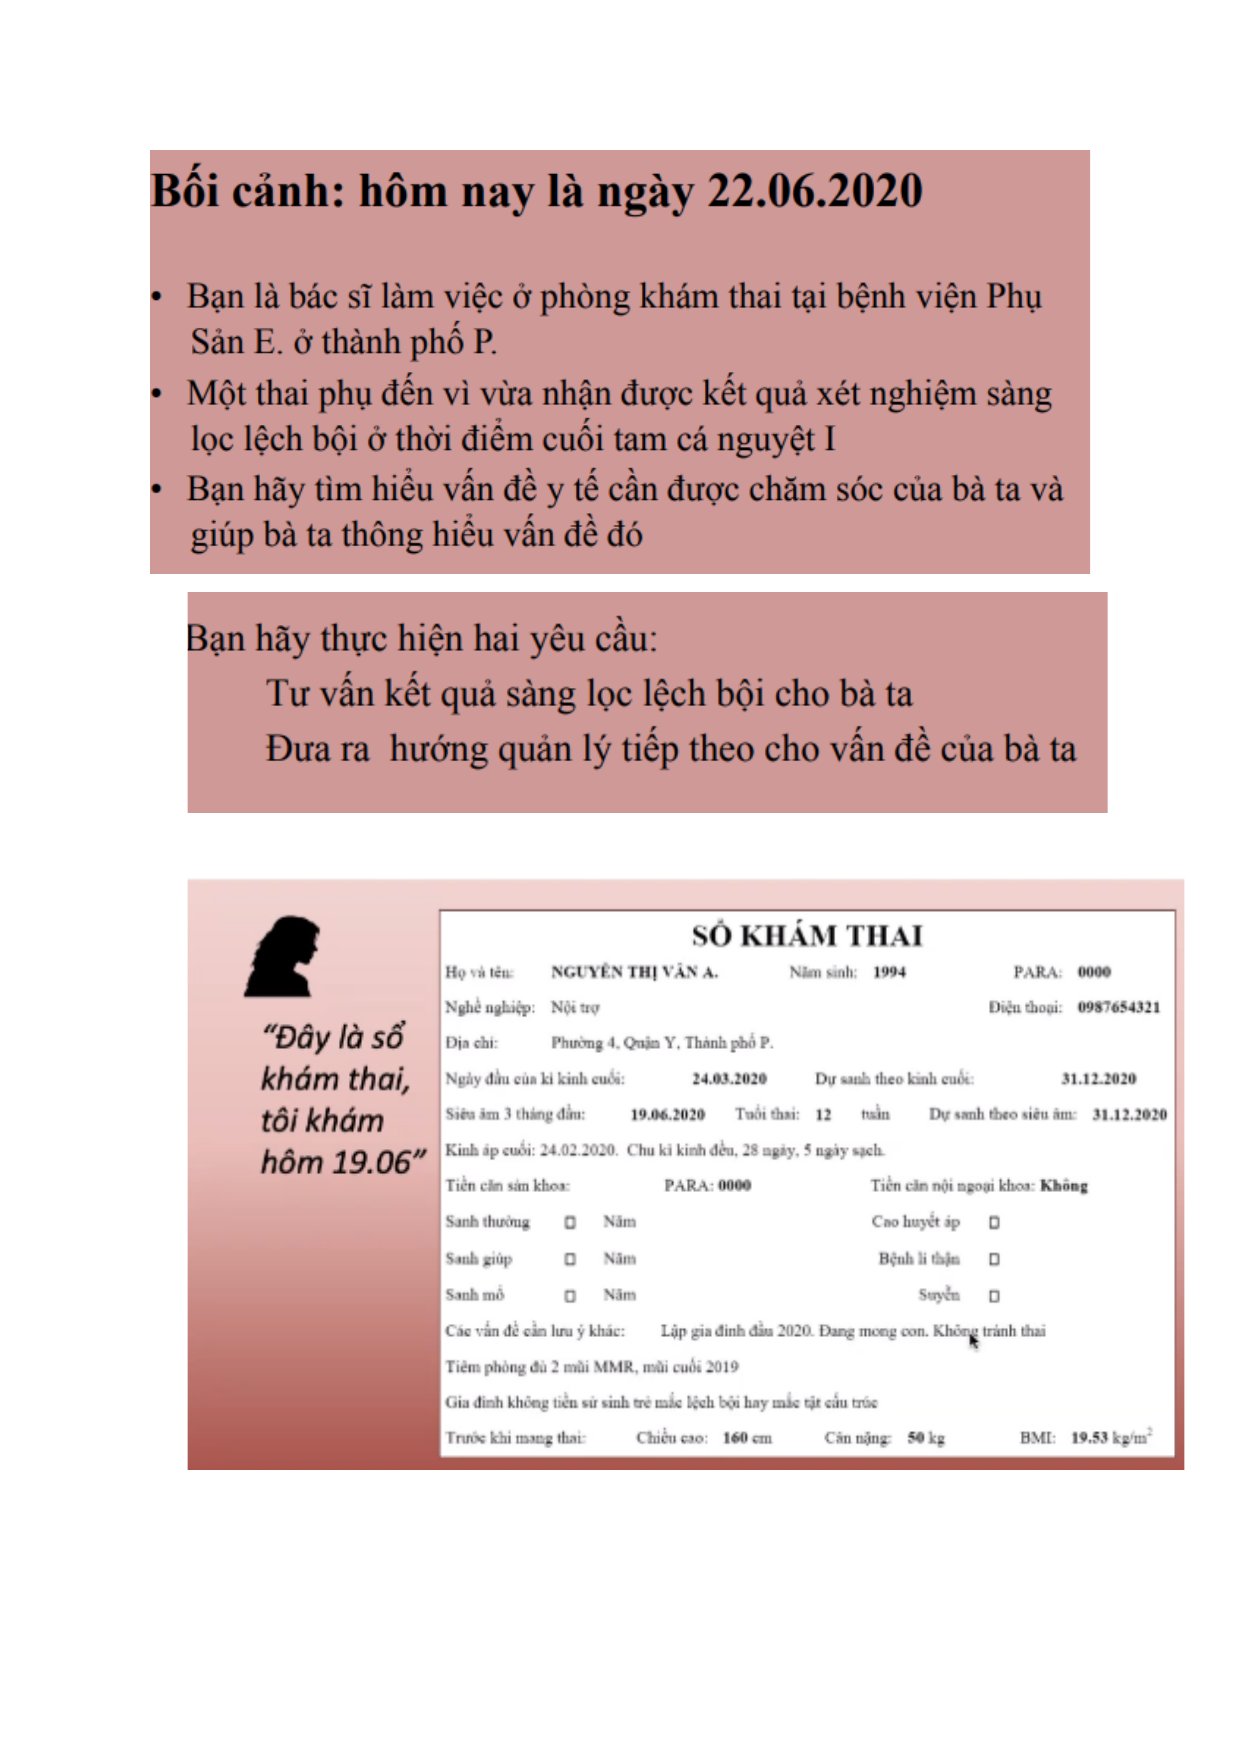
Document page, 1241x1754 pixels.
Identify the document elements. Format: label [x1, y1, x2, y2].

picture [150, 150, 1091, 574]
picture [187, 878, 1185, 1470]
picture [187, 592, 1108, 813]
